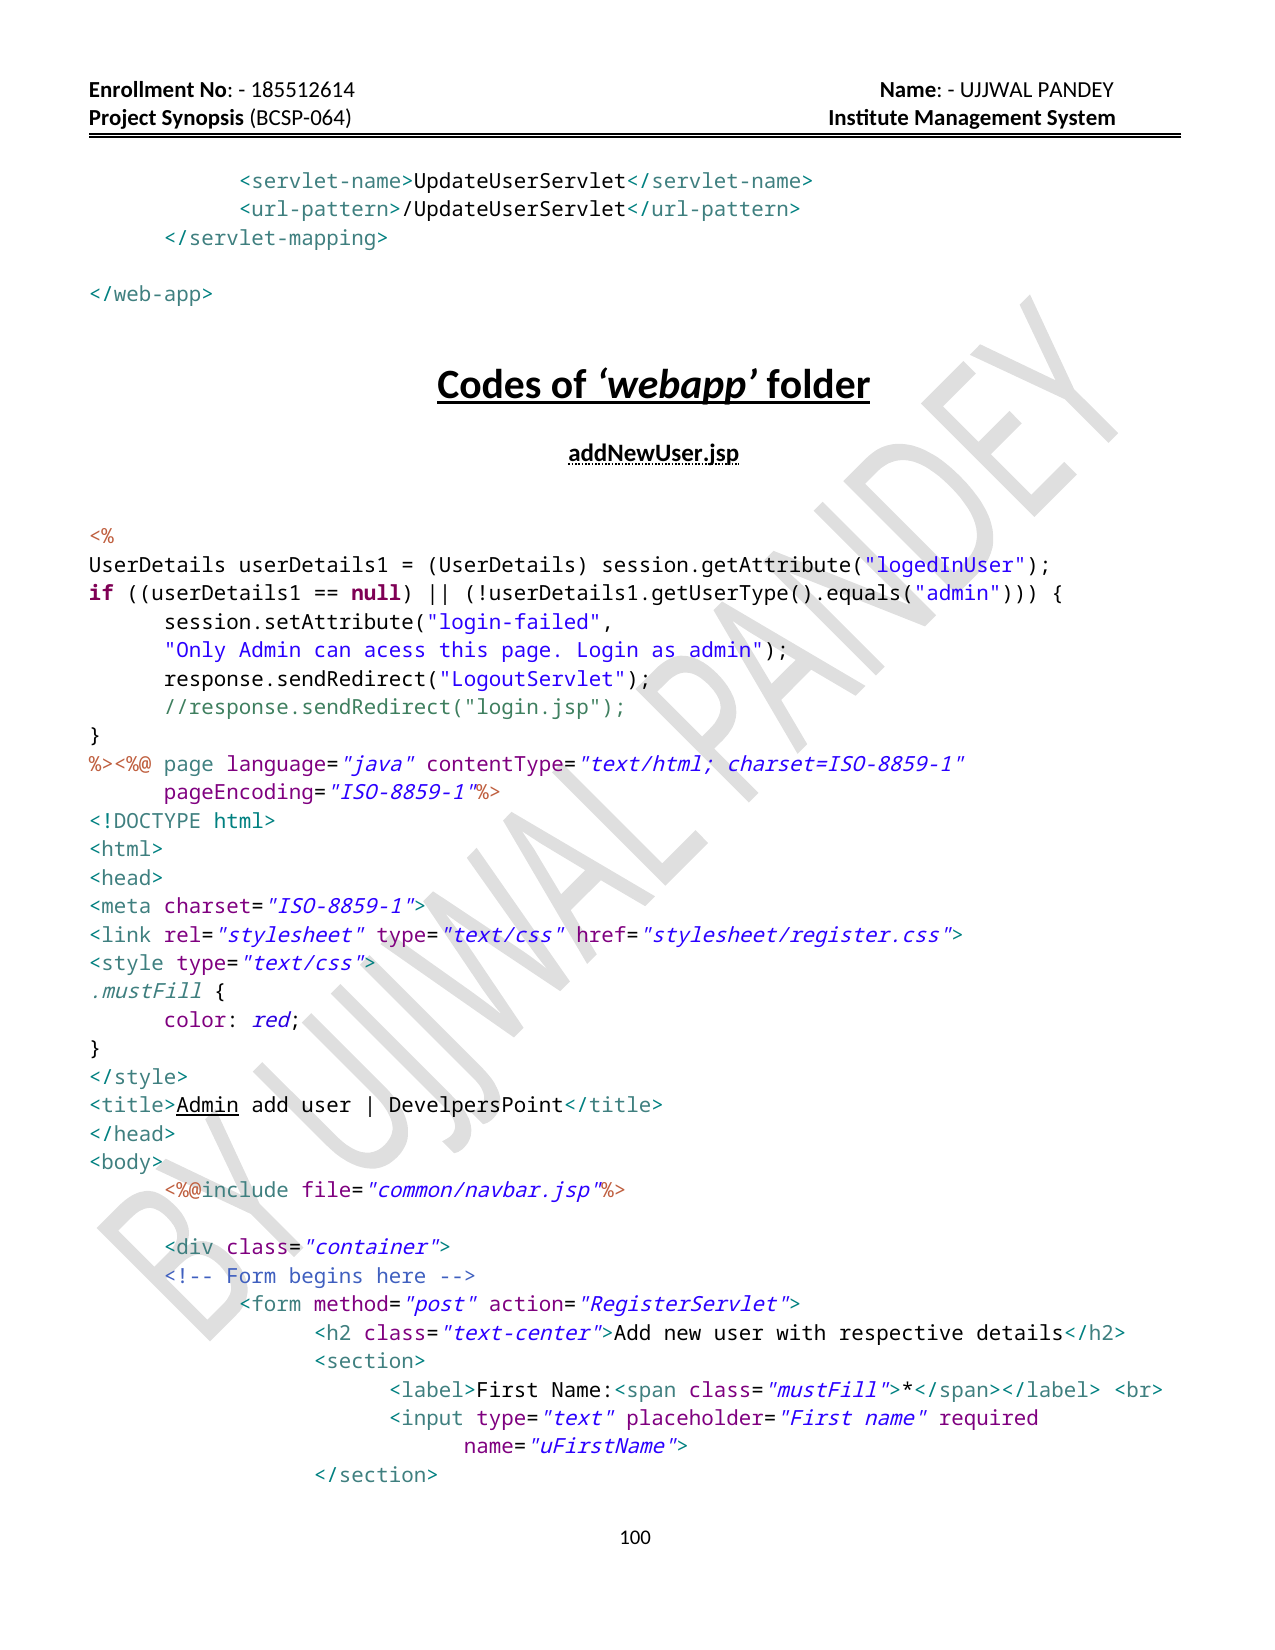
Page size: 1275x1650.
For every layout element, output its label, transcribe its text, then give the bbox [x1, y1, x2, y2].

text } [89, 1033, 1181, 1062]
text //response.sendRedirect("login.jsp"); [89, 692, 1181, 721]
text </section> [89, 1460, 1181, 1488]
text addNewUser.jsp [126, 437, 1181, 468]
text if ((userDetails1 == null) || (!userDetails1.getUserType().equals("admin"))) { [89, 578, 1181, 607]
text Codes of ‘webapp’ folder [126, 358, 1181, 409]
text <style type="text/css"> [89, 948, 1181, 977]
text <h2 class="text-center">Add new user with respective details</h2> [89, 1318, 1181, 1346]
text <title>Admin add user | DevelpersPoint</title> [89, 1090, 1181, 1119]
text <servlet-name>UpdateUserServlet</servlet-name> [89, 166, 1181, 194]
text %><%@ page language="java" contentType="text/html; charset=ISO-8859-1" [89, 749, 1181, 777]
text </style> [89, 1062, 1181, 1090]
text <body> [89, 1147, 1181, 1176]
text <label>First Name:<span class="mustFill">*</span></label> <br> [89, 1375, 1181, 1403]
text <!DOCTYPE html> [89, 806, 1181, 834]
text UserDetails userDetails1 = (UserDetails) session.getAttribute("logedInUser"); [89, 550, 1181, 578]
text </head> [89, 1119, 1181, 1147]
text </servlet-mapping> [89, 223, 1181, 251]
text <html> [89, 834, 1181, 863]
text <link rel="stylesheet" type="text/css" href="stylesheet/register.css"> [89, 920, 1181, 948]
text <% [89, 522, 1181, 550]
text <%@include file="common/navbar.jsp"%> [89, 1176, 1181, 1204]
text pageEncoding="ISO-8859-1"%> [89, 777, 1181, 806]
text <input type="text" placeholder="First name" required [89, 1403, 1181, 1432]
text <meta charset="ISO-8859-1"> [89, 891, 1181, 920]
text <head> [89, 863, 1181, 891]
text "Only Admin can acess this page. Login as admin"); [89, 635, 1181, 664]
text </web-app> [89, 279, 1181, 308]
text color: red; [89, 1005, 1181, 1033]
text .mustFill { [89, 977, 1181, 1005]
text response.sendRedirect("LogoutServlet"); [89, 664, 1181, 692]
text <form method="post" action="RegisterServlet"> [89, 1289, 1181, 1318]
text <section> [89, 1346, 1181, 1375]
text <div class="container"> [89, 1232, 1181, 1261]
text session.setAttribute("login-failed", [89, 607, 1181, 635]
text } [89, 721, 1181, 749]
text <!-- Form begins here --> [89, 1261, 1181, 1289]
text <url-pattern>/UpdateUserServlet</url-pattern> [89, 194, 1181, 223]
text name="uFirstName"> [89, 1432, 1181, 1460]
